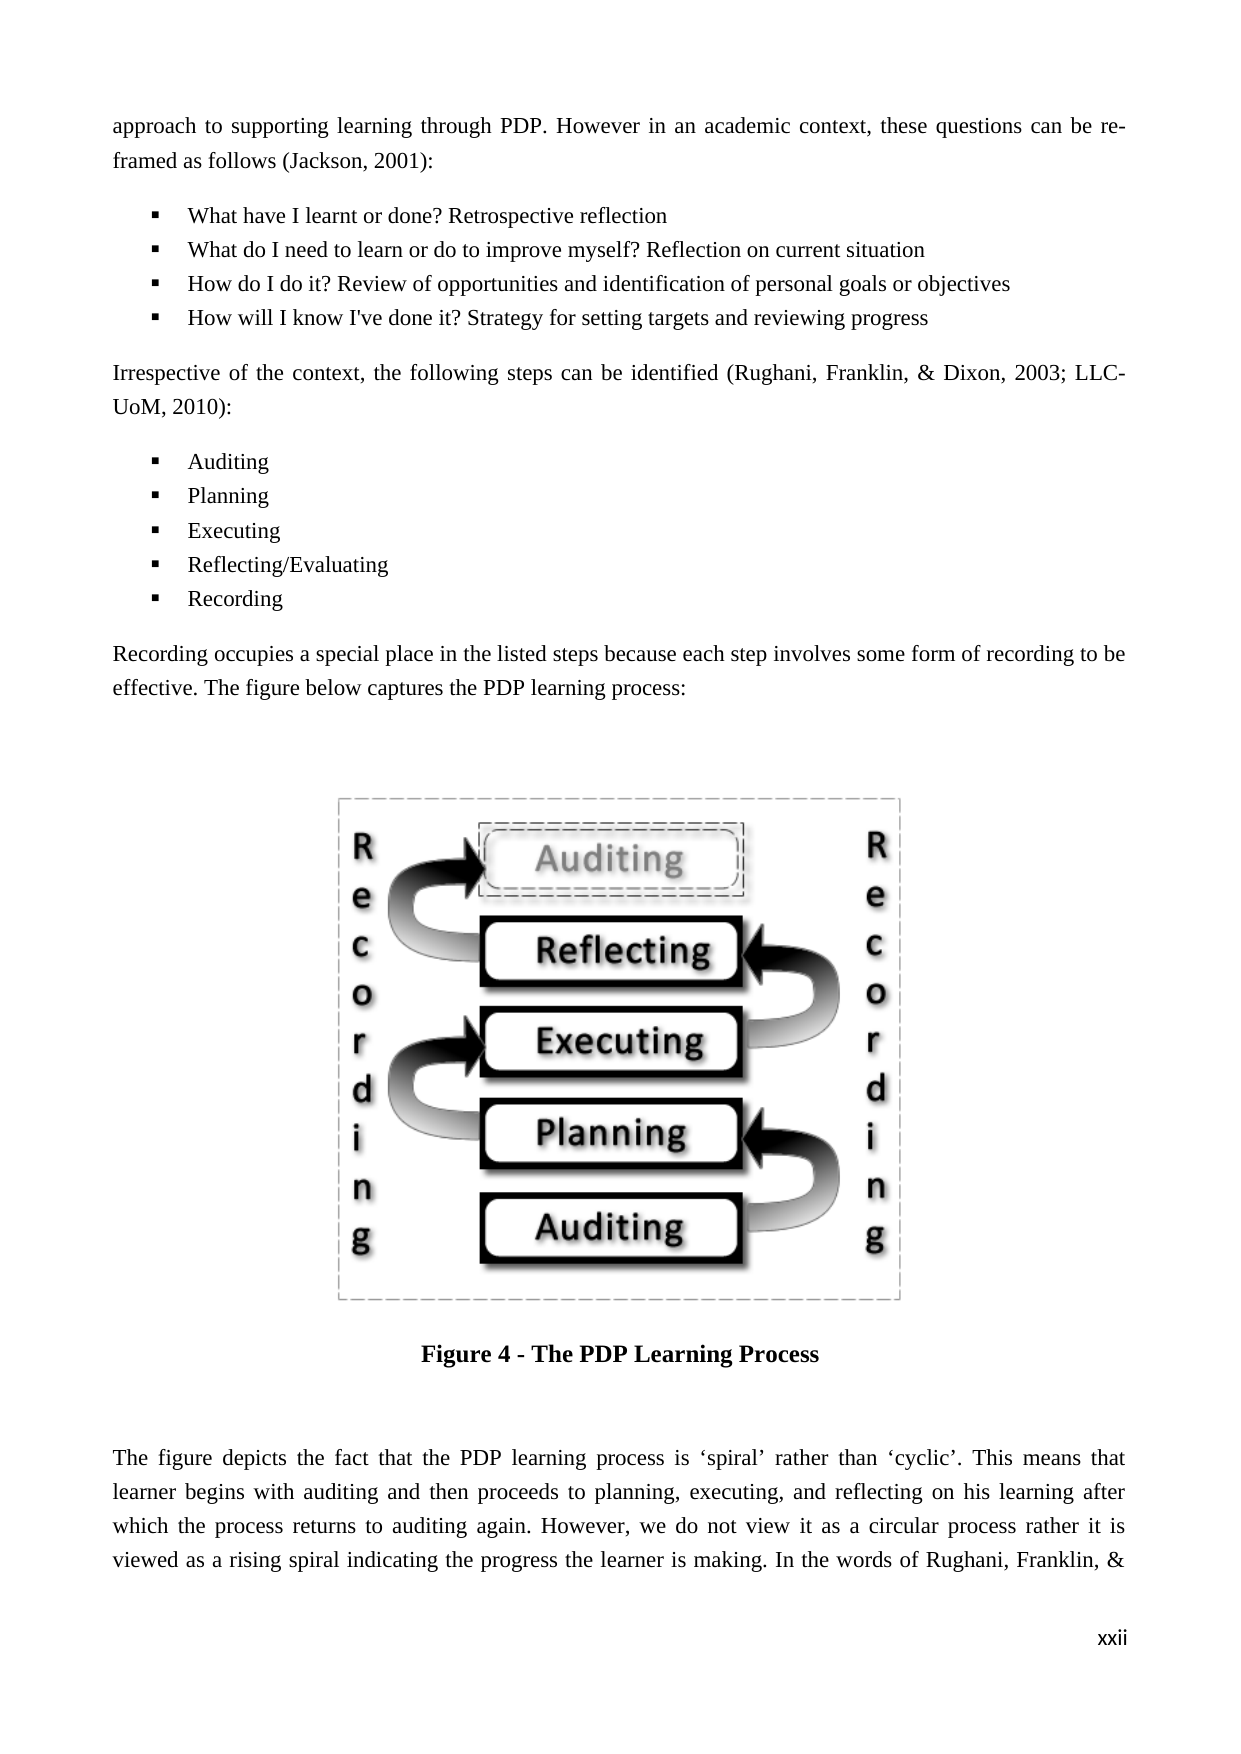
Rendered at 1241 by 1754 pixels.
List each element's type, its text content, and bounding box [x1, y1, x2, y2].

list Auditing [150, 448, 1128, 475]
list Planning [150, 482, 1128, 509]
list What have I learnt or done? Retrospective reflection [150, 202, 1128, 228]
text Recording occupies a special place in the listed steps because each step involves some form of recording to be effective. The figure below captures the PDP learning process: [112, 640, 1128, 701]
list Executing [150, 517, 1128, 543]
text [112, 112, 1128, 173]
list What do I need to learn or do to improve myself? Reflection on current situation [150, 236, 1128, 262]
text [112, 1443, 1128, 1572]
list Recording [150, 585, 1128, 611]
text Irrespective of the context, the following steps can be identified (Rughani, Franklin, & Dixon, 2003; LLC-UoM, 2010): [112, 359, 1128, 420]
list How do I do it? Review of opportunities and identification of personal goals or objectives [150, 270, 1128, 296]
list How will I know I've done it? Strategy for setting targets and reviewing progress [150, 304, 1128, 331]
list Reflecting/Evaluating [150, 551, 1128, 577]
picture [329, 784, 911, 1310]
text Figure 4 - The PDP Learning Process [112, 1339, 1128, 1368]
